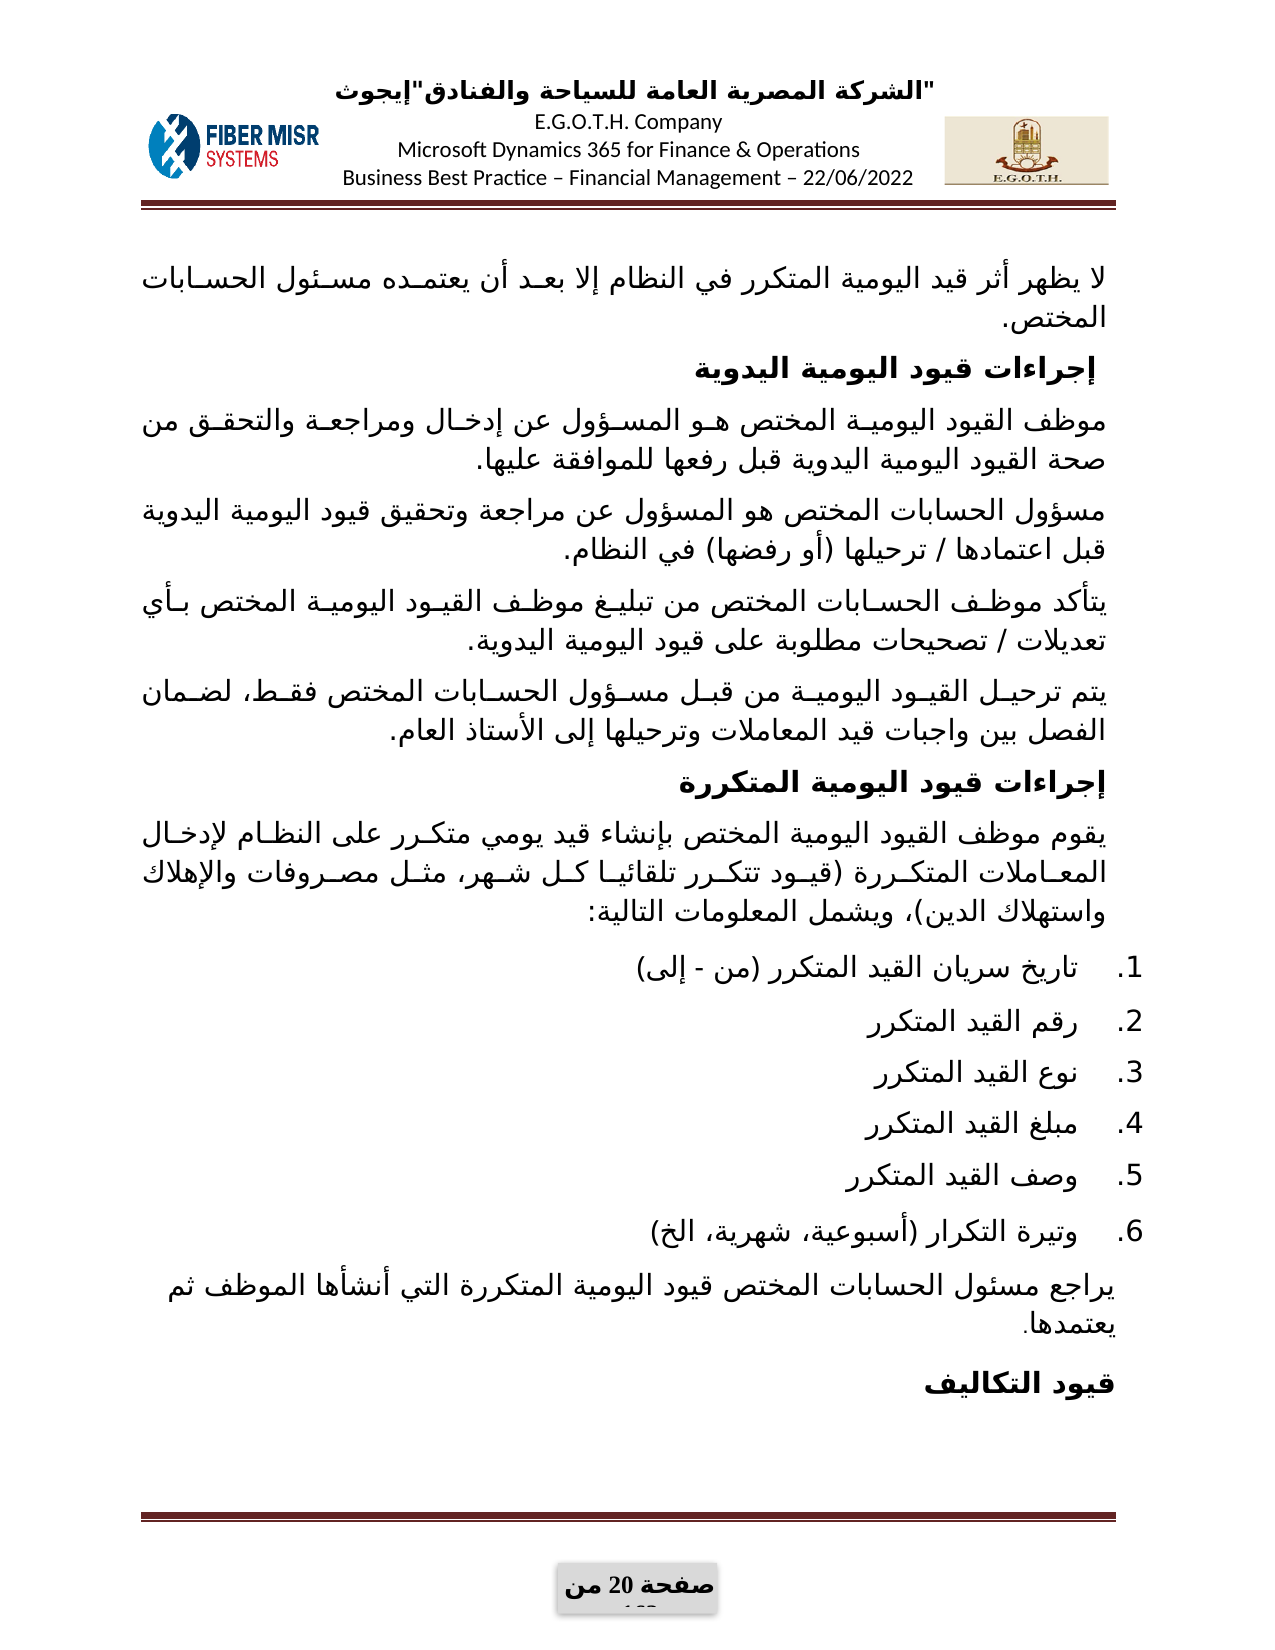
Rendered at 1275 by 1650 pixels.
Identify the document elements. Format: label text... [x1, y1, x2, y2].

text مسؤول الحسابات المختص هو المسؤول عن مراجعة وتحقيق قيود اليومية اليدوية قبل اعتمادها / ترحيلها (أو رفضها) في النظام. [141, 494, 1107, 567]
text يتم ترحيل القيود اليومية من قبل مسؤول الحسابات المختص فقط، لضمان الفصل بين واجبات قيد المعاملات وترحيلها إلى الأستاذ العام. [141, 674, 1107, 747]
list مبلغ القيد المتكرر [141, 1107, 1116, 1141]
text يراجع مسئول الحسابات المختص قيود اليومية المتكررة التي أنشأها الموظف ثم يعتمدها. [141, 1268, 1116, 1341]
text إجراءات قيود اليومية اليدوية [141, 352, 1107, 386]
picture [143, 104, 325, 186]
list تاريخ سريان القيد المتكرر (من - إلى) [141, 946, 1116, 986]
text إجراءات قيود اليومية المتكررة [141, 765, 1107, 799]
list نوع القيد المتكرر [141, 1055, 1116, 1089]
picture [944, 116, 1109, 185]
list رقم القيد المتكرر [141, 1004, 1116, 1038]
text لا يظهر أثر قيد اليومية المتكرر في النظام إلا بعد أن يعتمده مسئول الحسابات المختص. [141, 261, 1107, 334]
text موظف القيود اليومية المختص هو المسؤول عن إدخال ومراجعة والتحقق من صحة القيود اليومية اليدوية قبل رفعها للموافقة عليها. [141, 403, 1107, 476]
text قيود التكاليف [141, 1367, 1116, 1401]
text يقوم موظف القيود اليومية المختص بإنشاء قيد يومي متكرر على النظام لإدخال المعاملات المتكررة (قيود تتكرر تلقائيا كل شهر، مثل مصروفات والإهلاك واستهلاك الدين)، ويشمل المعلومات التالية: [141, 816, 1107, 928]
list وتيرة التكرار (أسبوعية، شهرية، الخ) [141, 1210, 1116, 1249]
list وصف القيد المتكرر [141, 1158, 1116, 1192]
text يتأكد موظف الحسابات المختص من تبليغ موظف القيود اليومية المختص بأي تعديلات / تصحيحات مطلوبة على قيود اليومية اليدوية. [141, 584, 1107, 657]
